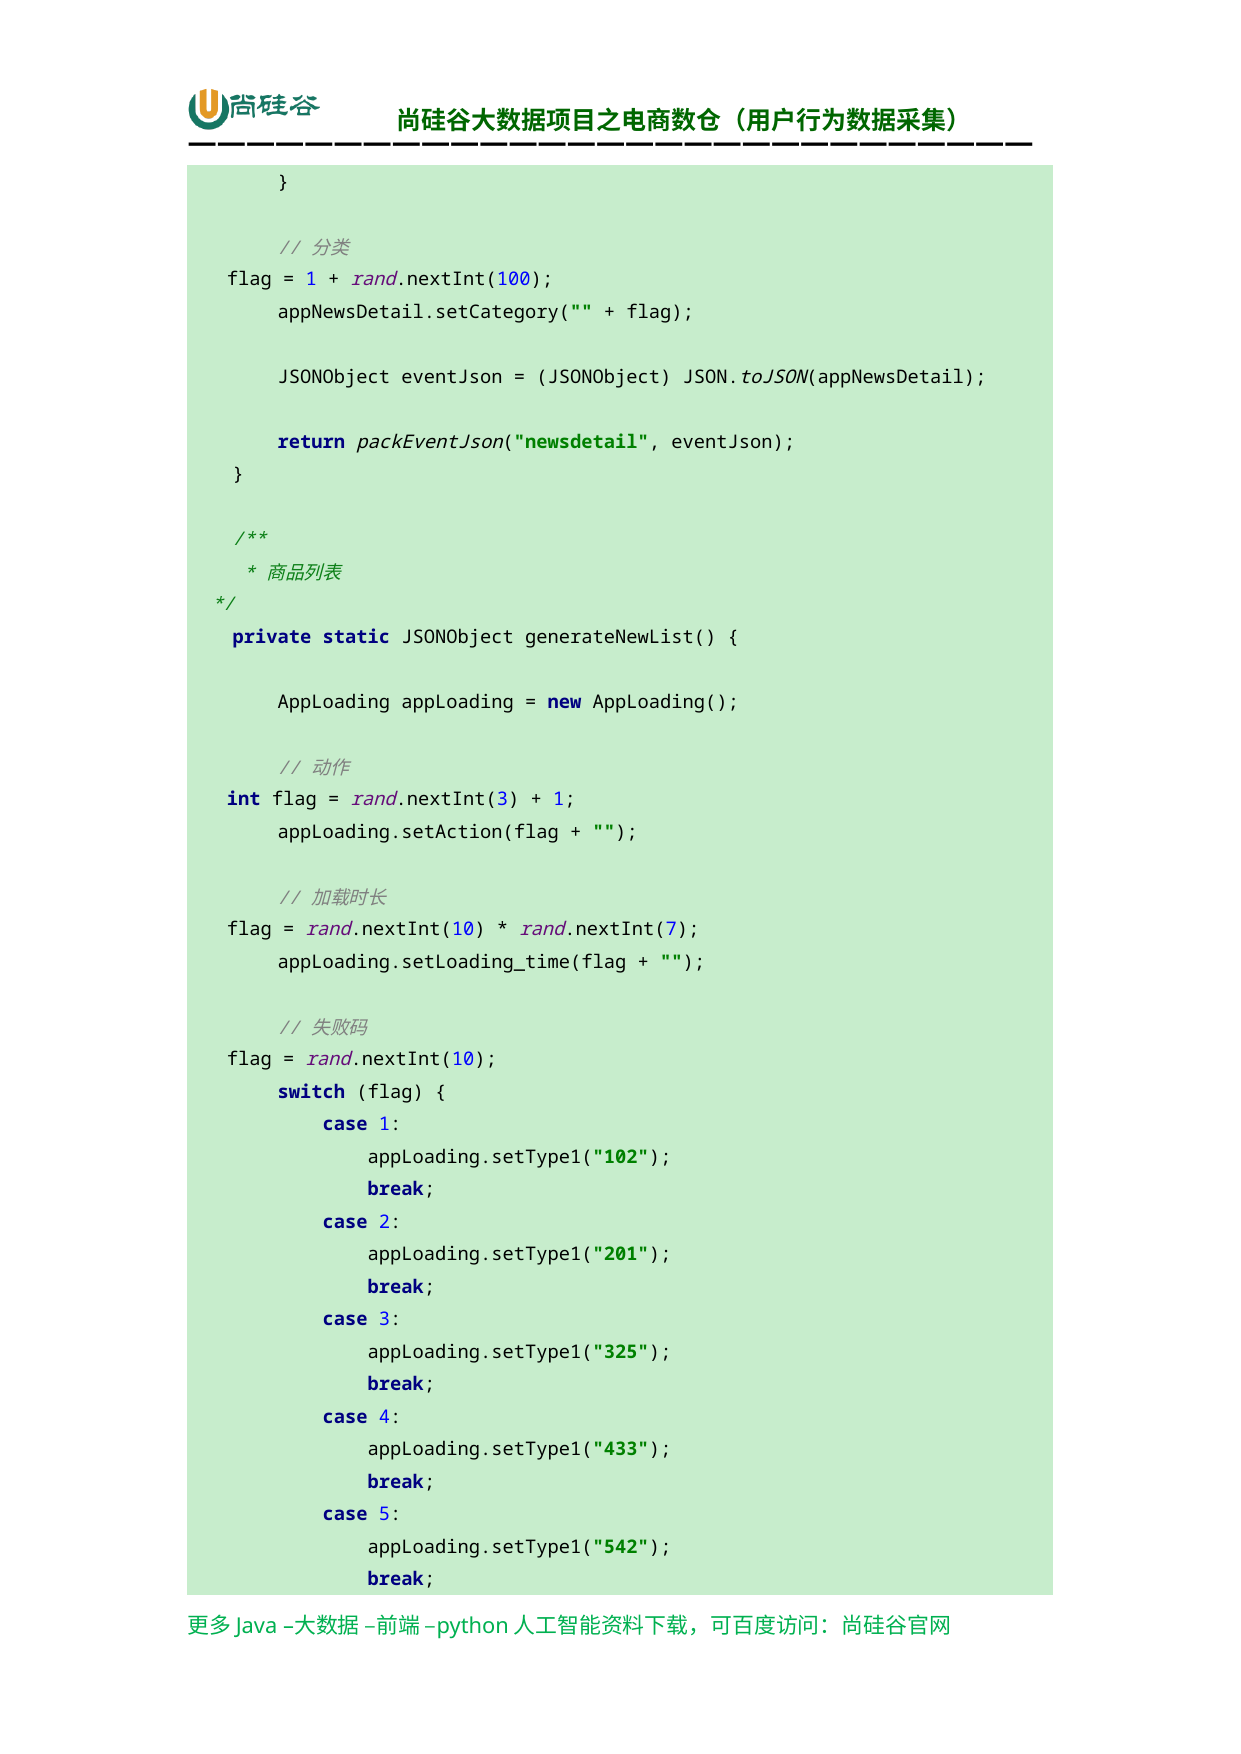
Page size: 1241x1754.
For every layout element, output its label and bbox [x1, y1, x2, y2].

picture [187, 88, 320, 130]
text [187, 165, 1053, 1595]
